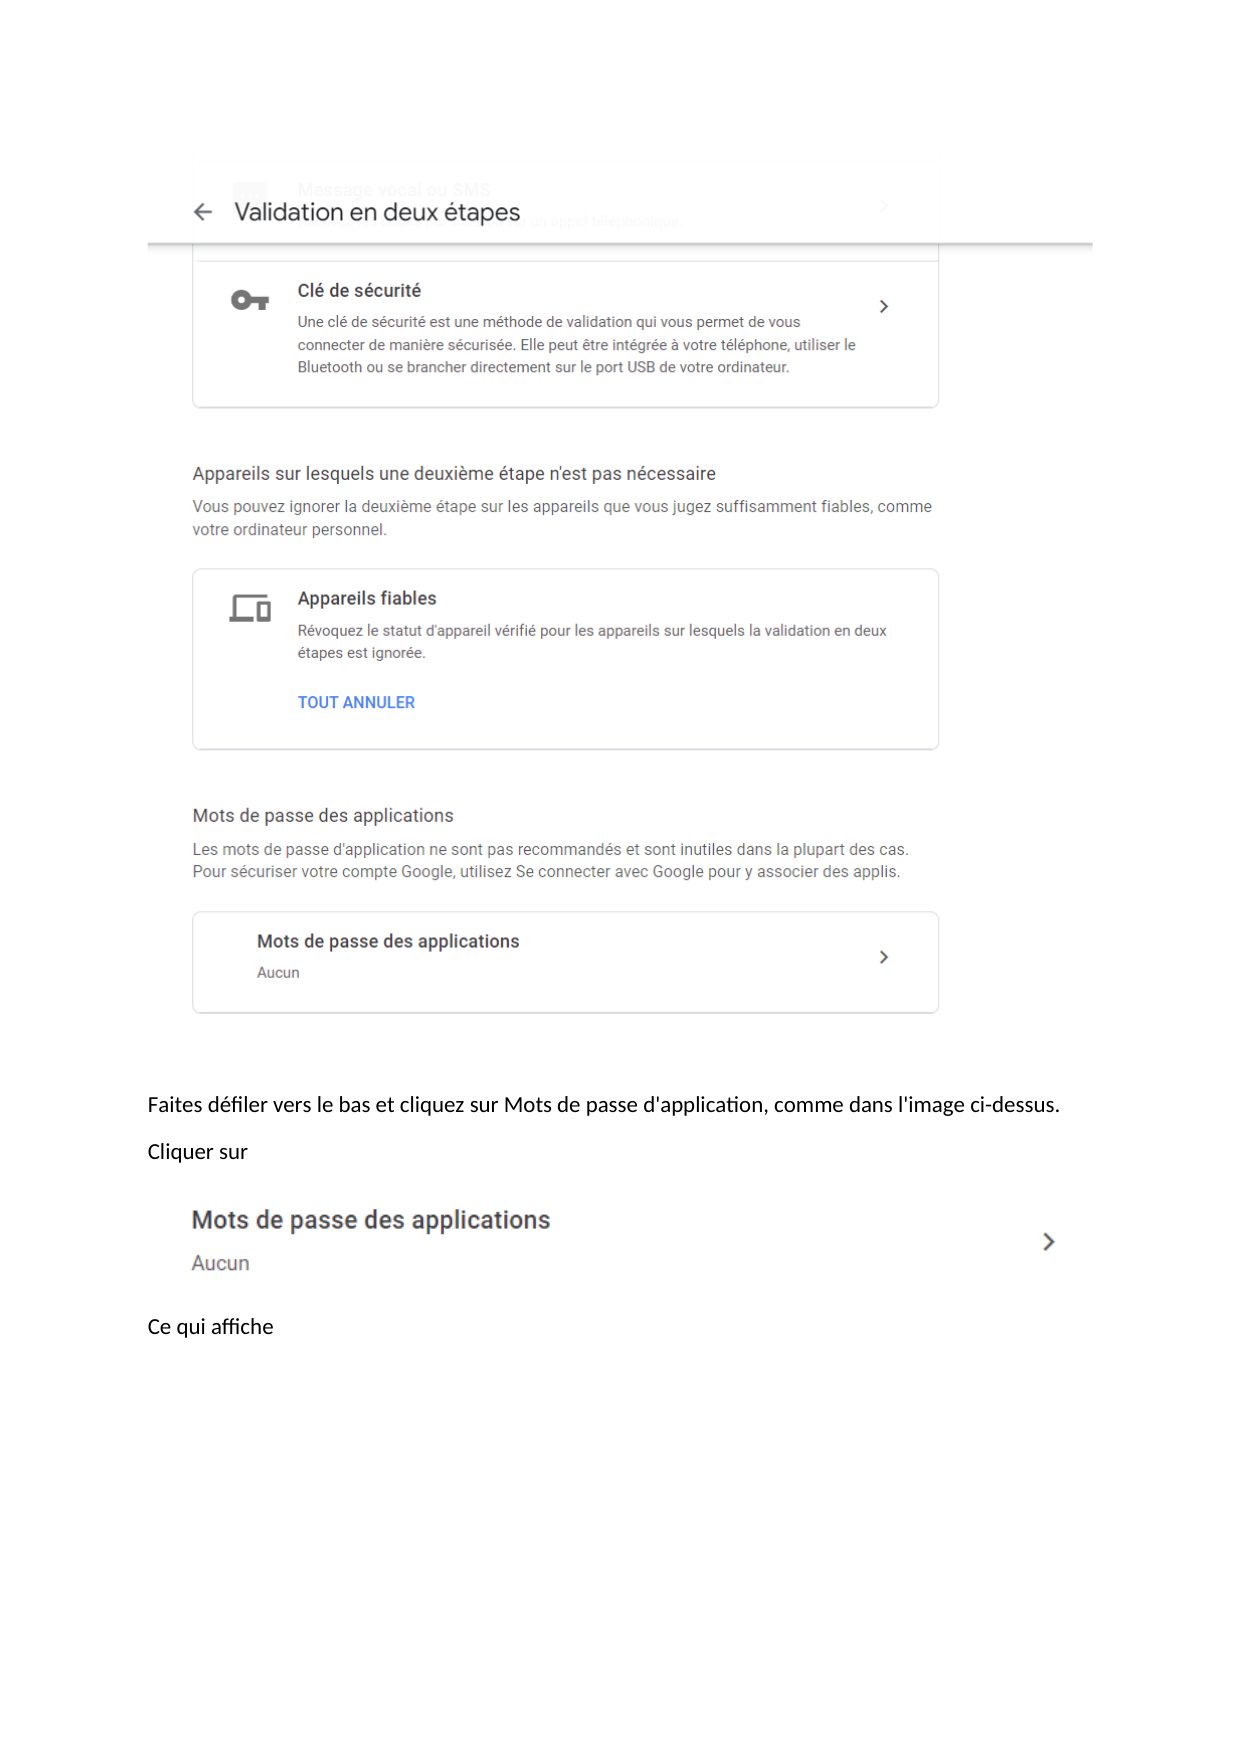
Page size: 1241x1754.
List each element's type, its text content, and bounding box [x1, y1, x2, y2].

text Ce qui affiche [148, 1312, 1093, 1341]
picture [147, 1183, 1093, 1294]
text Faites défiler vers le bas et cliquez sur Mots de passe d'application, comme dans l'image ci-dessus. [148, 1090, 1093, 1118]
text Cliquer sur [148, 1137, 1093, 1165]
picture [147, 147, 1093, 1025]
